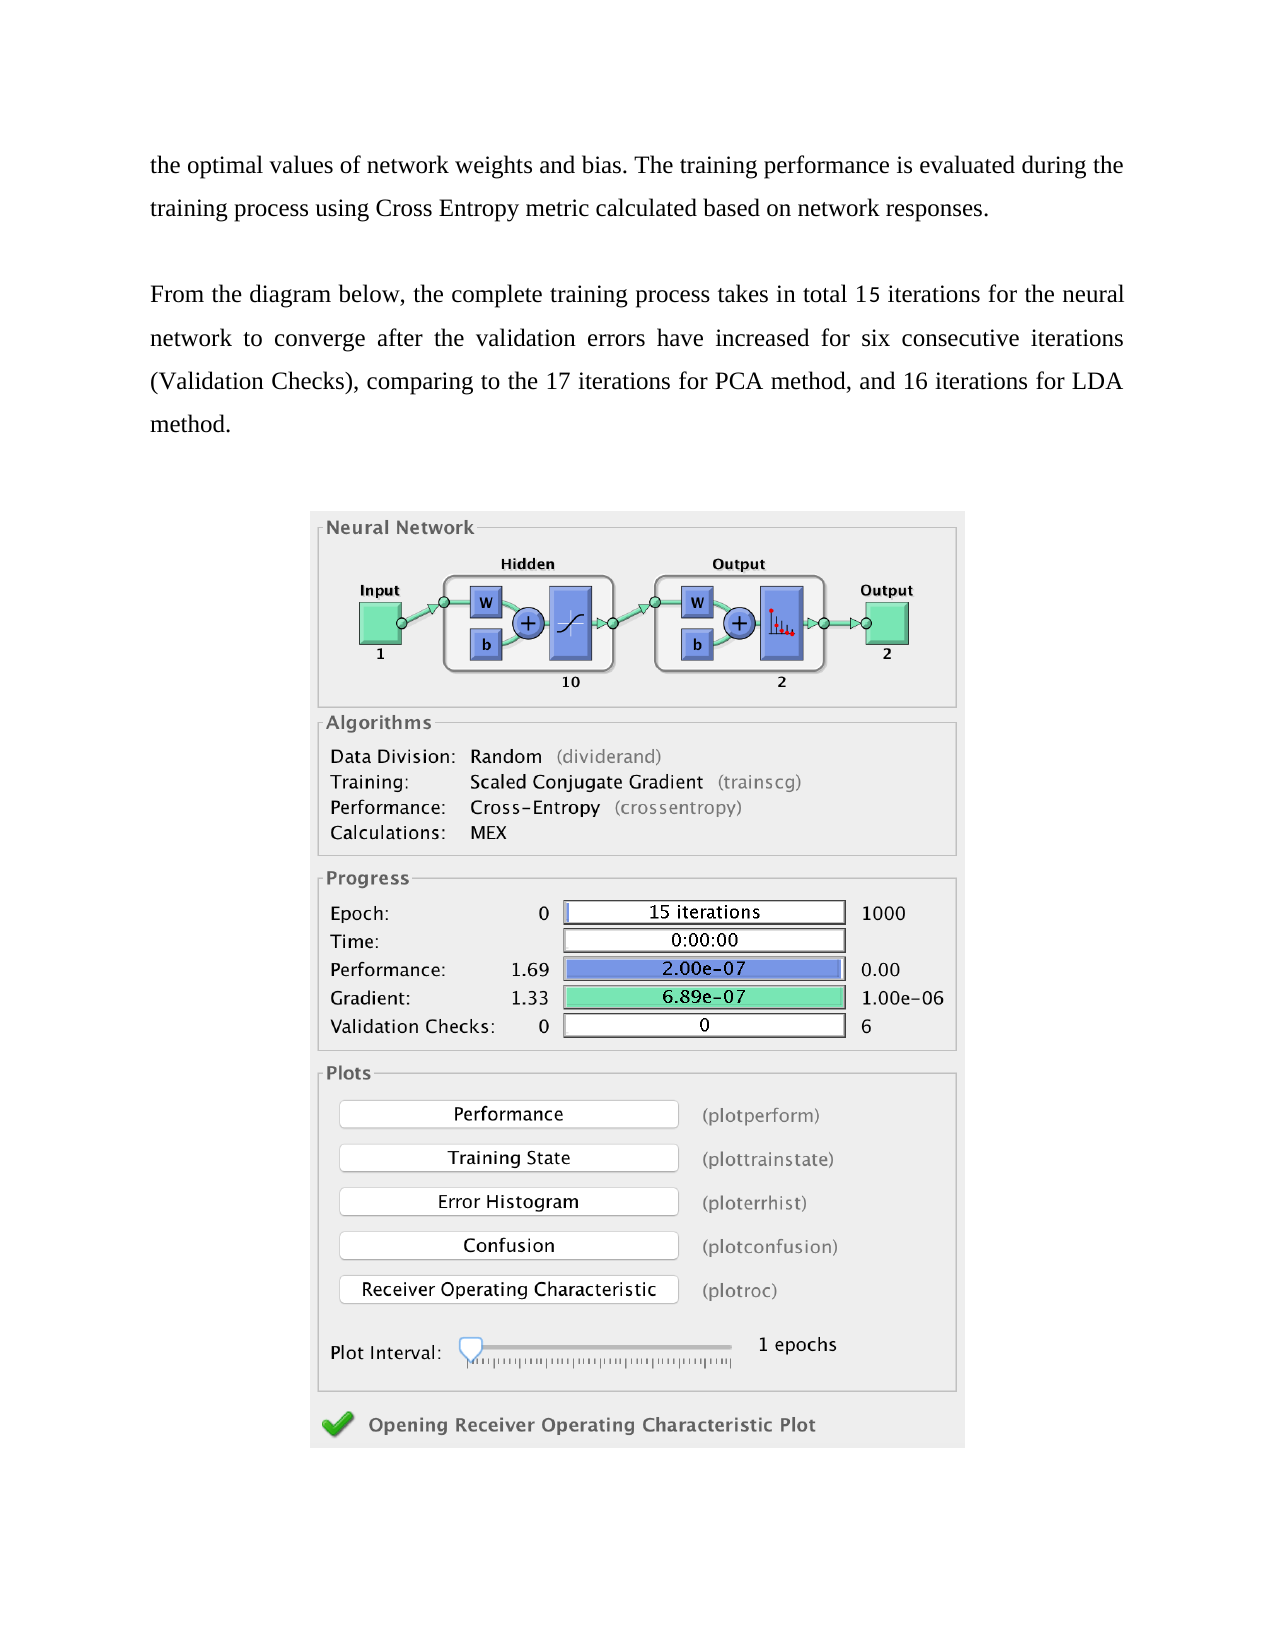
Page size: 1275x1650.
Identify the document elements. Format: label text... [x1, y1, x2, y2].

list From the diagram below, the complete training process takes in total 15 iterations for the neural network to converge after the validation errors have increased for six consecutive iterations (Validation Checks), comparing to the 17 iterations for PCA method, and 16 iterations for LDA method. [150, 279, 1125, 438]
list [150, 150, 1125, 222]
picture [310, 511, 965, 1448]
